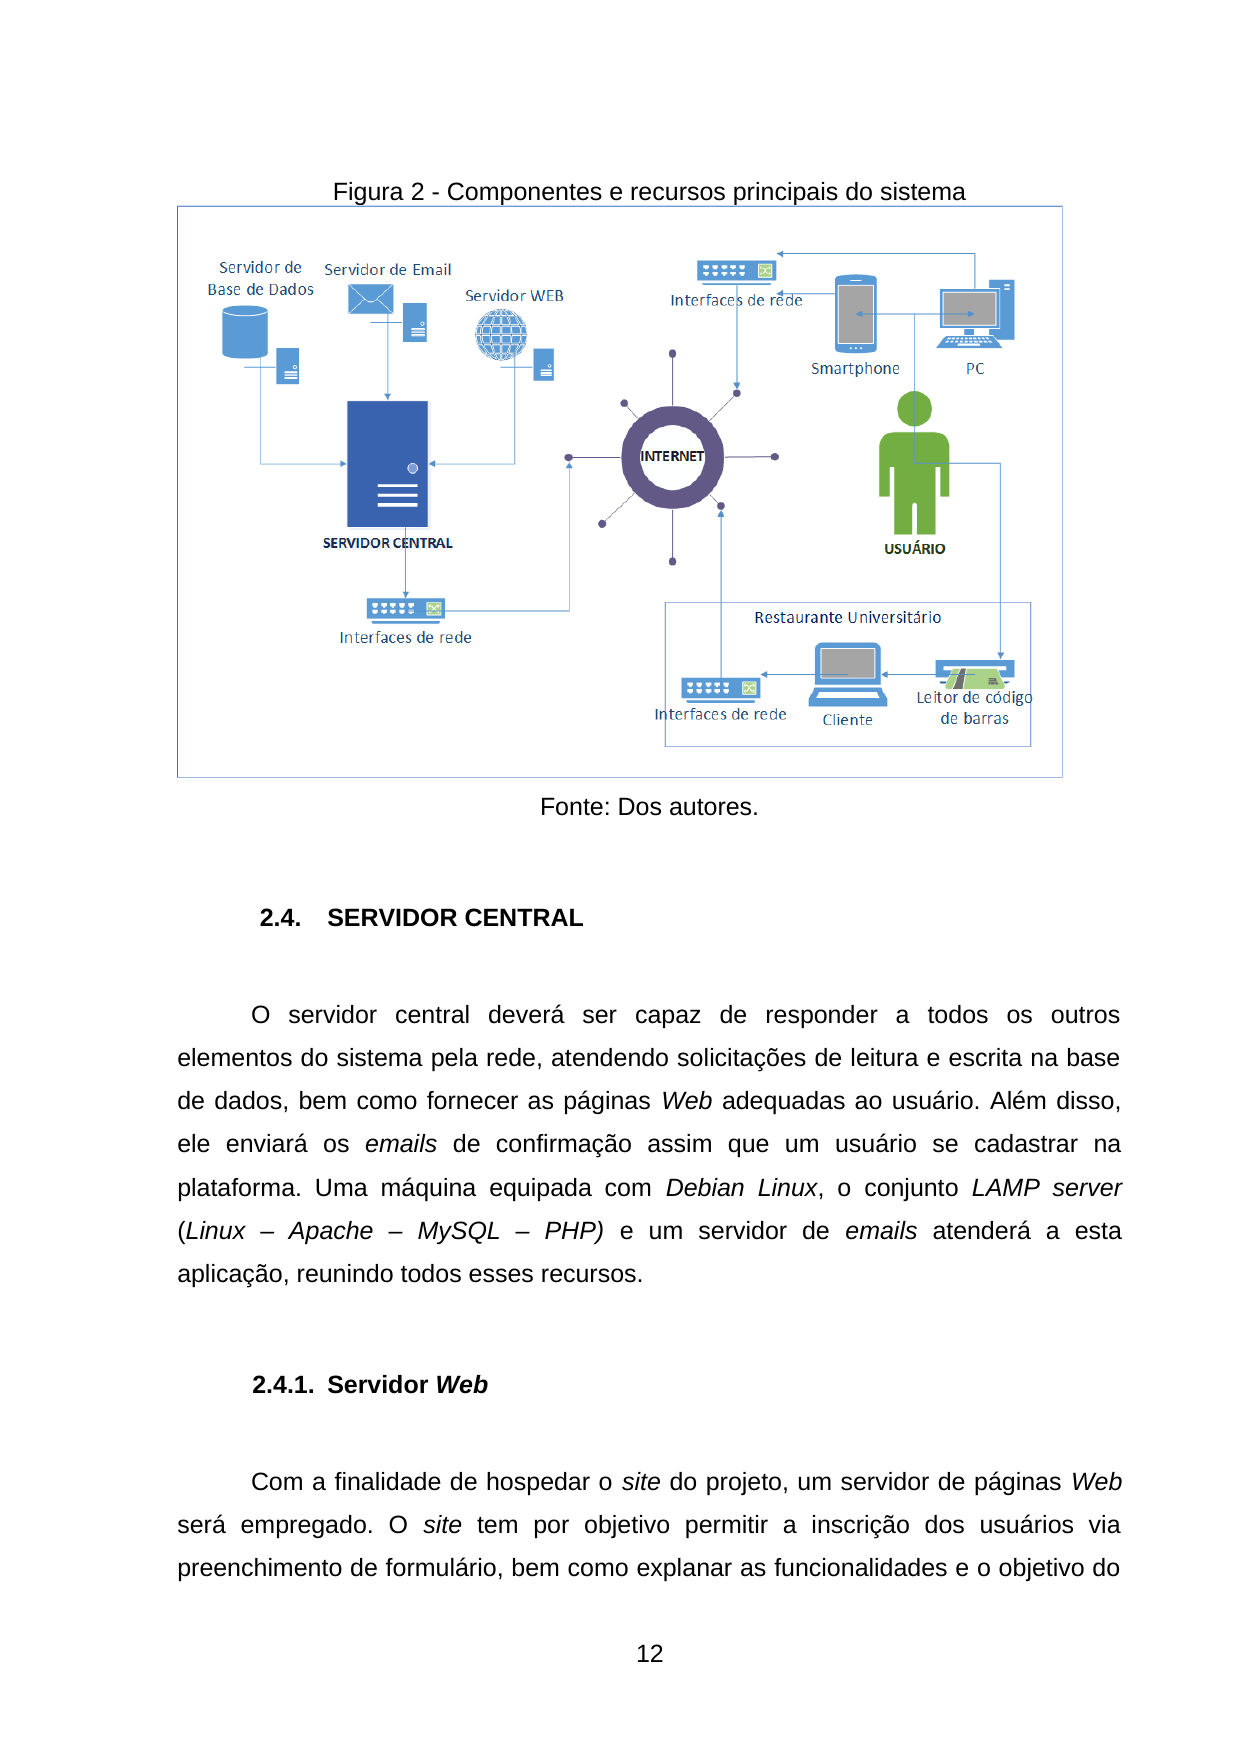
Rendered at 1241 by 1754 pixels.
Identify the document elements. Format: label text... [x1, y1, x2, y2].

picture [177, 205, 1063, 778]
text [177, 1467, 1122, 1582]
text Fonte: Dos autores. [177, 792, 1122, 821]
text O servidor central deverá ser capaz de responder a todos os outros elementos do sistema pela rede, atendendo solicitações de leitura e escrita na base de dados, bem como fornecer as páginas Web adequadas ao usuário. Além disso, ele enviará os emails de confirmação assim que um usuário se cadastrar na plataforma. Uma máquina equipada com Debian Linux, o conjunto LAMP server (Linux – Apache – MySQL – PHP) e um servidor de emails atenderá a esta aplicação, reunindo todos esses recursos. [177, 1000, 1122, 1287]
subtitle Servidor Central [259, 903, 1122, 932]
subtitle Servidor Web [252, 1370, 1122, 1399]
text Figura 2 - Componentes e recursos principais do sistema [177, 177, 1122, 206]
